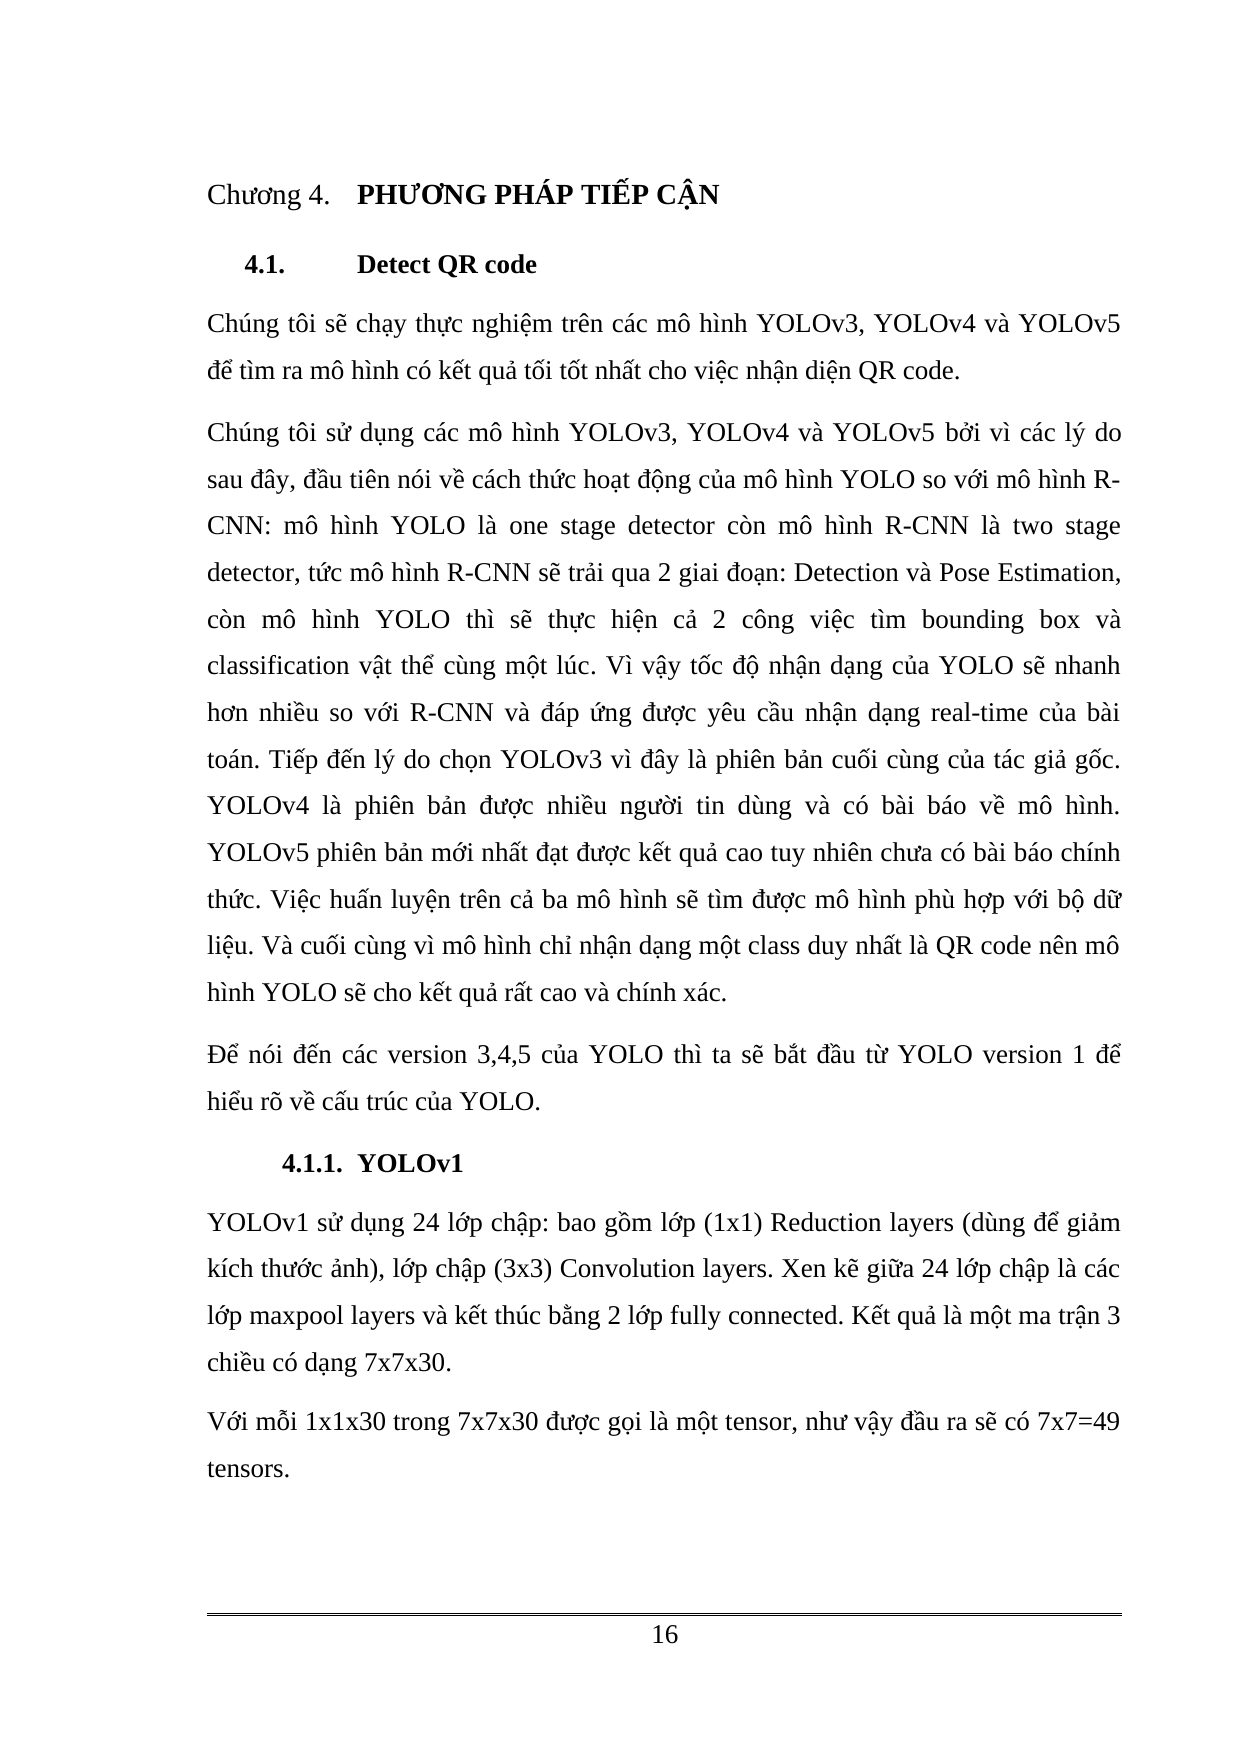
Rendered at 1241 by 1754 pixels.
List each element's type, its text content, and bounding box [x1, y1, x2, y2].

text Chúng tôi sẽ chạy thực nghiệm trên các mô hình YOLOv3, YOLOv4 và YOLOv5 để tìm ra mô hình có kết quả tối tốt nhất cho việc nhận diện QR code. [207, 307, 1122, 385]
text YOLOv1 sử dụng 24 lớp chập: bao gồm lớp (1x1) Reduction layers (dùng để giảm kích thước ảnh), lớp chập (3x3) Convolution layers. Xen kẽ giữa 24 lớp chập là các lớp maxpool layers và kết thúc bằng 2 lớp fully connected. Kết quả là một ma trận 3 chiều có dạng 7x7x30. [207, 1206, 1122, 1377]
text Chúng tôi sử dụng các mô hình YOLOv3, YOLOv4 và YOLOv5 bởi vì các lý do sau đây, đầu tiên nói về cách thức hoạt động của mô hình YOLO so với mô hình R-CNN: mô hình YOLO là one stage detector còn mô hình R-CNN là two stage detector, tức mô hình R-CNN sẽ trải qua 2 giai đoạn: Detection và Pose Estimation, còn mô hình YOLO thì sẽ thực hiện cả 2 công việc tìm bounding box và classification vật thể cùng một lúc. Vì vậy tốc độ nhận dạng của YOLO sẽ nhanh hơn nhiều so với R-CNN và đáp ứng được yêu cầu nhận dạng real-time của bài toán. Tiếp đến lý do chọn YOLOv3 vì đây là phiên bản cuối cùng của tác giả gốc. YOLOv4 là phiên bản được nhiều người tin dùng và có bài báo về mô hình. YOLOv5 phiên bản mới nhất đạt được kết quả cao tuy nhiên chưa có bài báo chính thức. Việc huấn luyện trên cả ba mô hình sẽ tìm được mô hình phù hợp với bộ dữ liệu. Và cuối cùng vì mô hình chỉ nhận dạng một class duy nhất là QR code nên mô hình YOLO sẽ cho kết quả rất cao và chính xác. [207, 416, 1122, 1007]
subtitle Detect QR code [244, 248, 1122, 279]
text Với mỗi 1x1x30 trong 7x7x30 được gọi là một tensor, như vậy đầu ra sẽ có 7x7=49 tensors. [207, 1405, 1122, 1483]
subtitle YOLOv1 [282, 1147, 1122, 1178]
subtitle PHƯƠNG PHÁP TIẾP CẬN [207, 177, 1122, 211]
text Để nói đến các version 3,4,5 của YOLO thì ta sẽ bắt đầu từ YOLO version 1 để hiểu rõ về cấu trúc của YOLO. [207, 1038, 1122, 1116]
